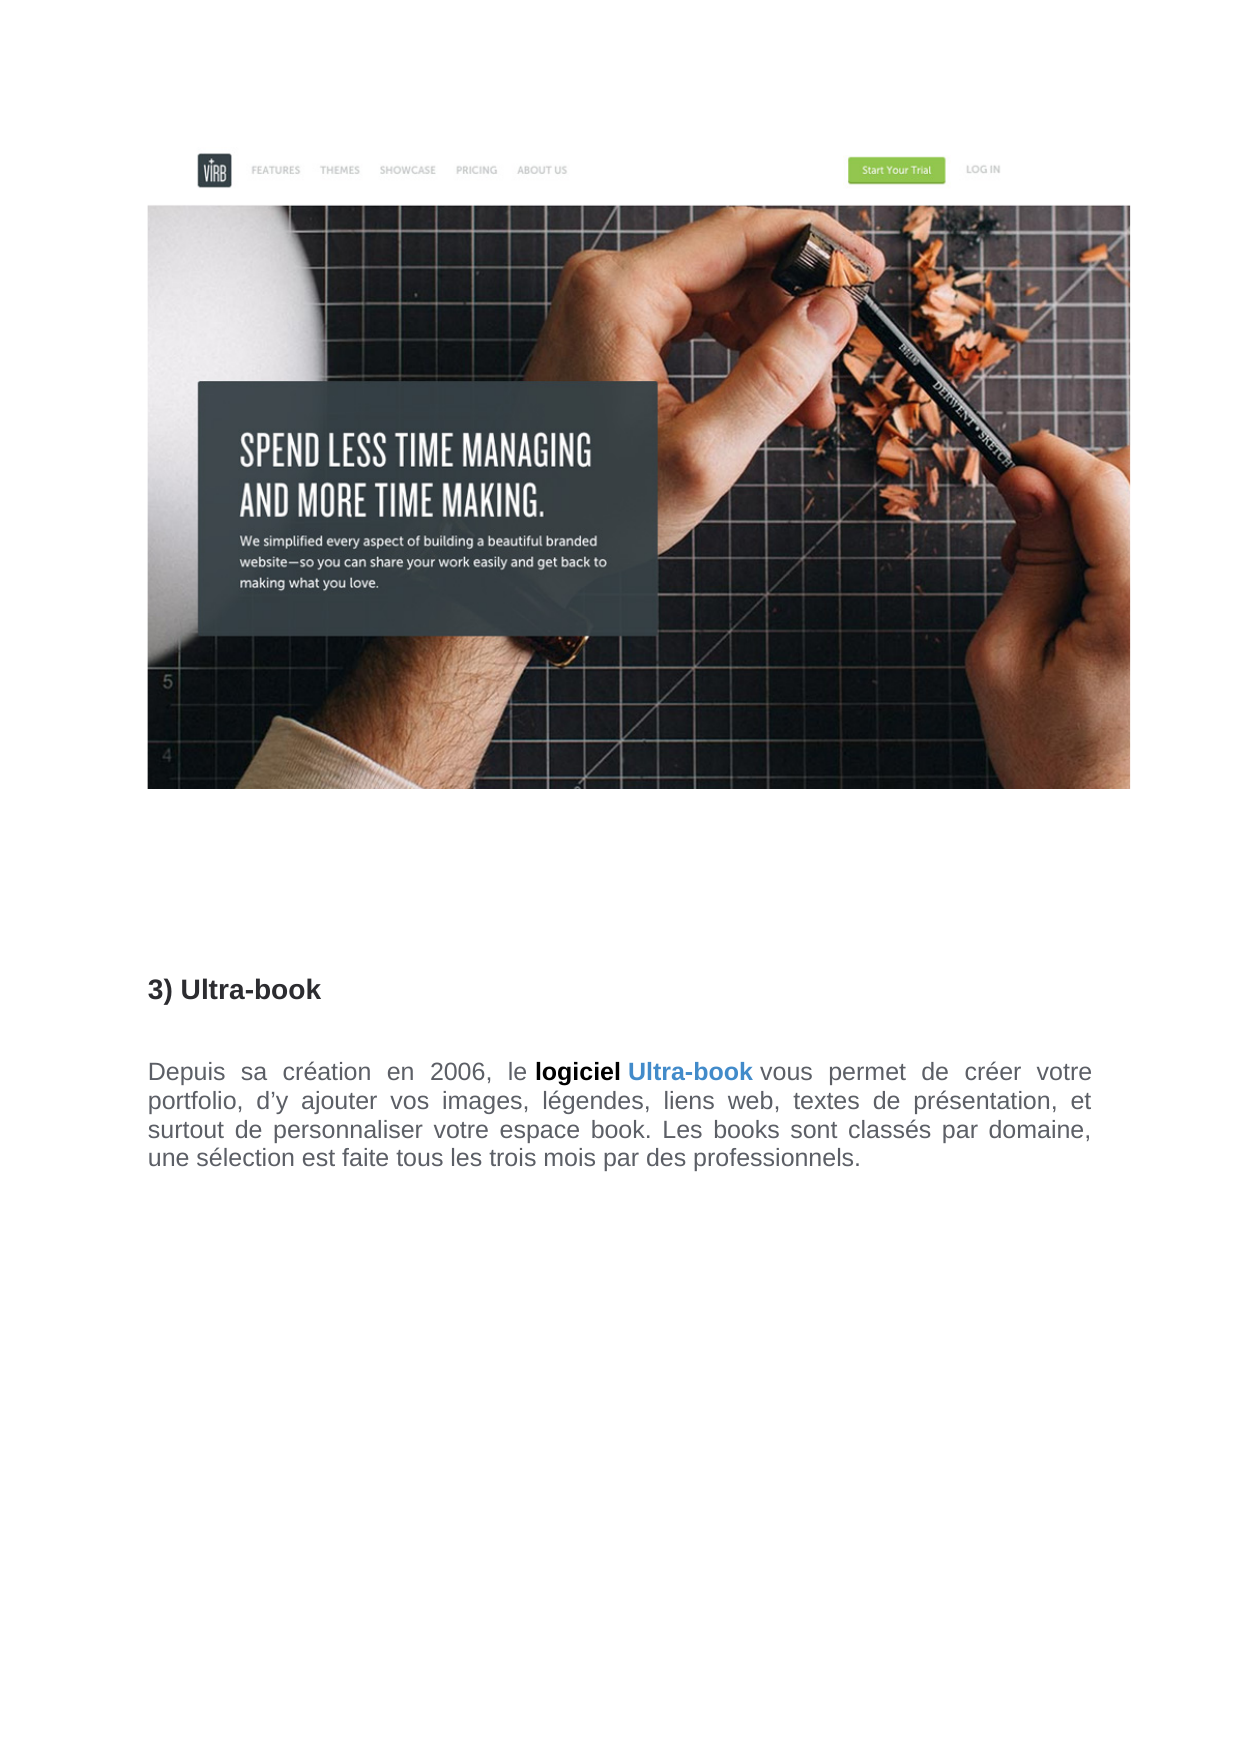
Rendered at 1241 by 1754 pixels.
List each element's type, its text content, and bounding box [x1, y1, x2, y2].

text Depuis sa création en 2006, le logiciel Ultra-book vous permet de créer votre portfolio, d’y ajouter vos images, légendes, liens web, textes de présentation, et surtout de personnaliser votre espace book. Les books sont classés par domaine, une sélection est faite tous les trois mois par des professionnels. [148, 1057, 1093, 1172]
picture [147, 147, 1131, 789]
text 3) Ultra-book [148, 973, 1093, 1005]
